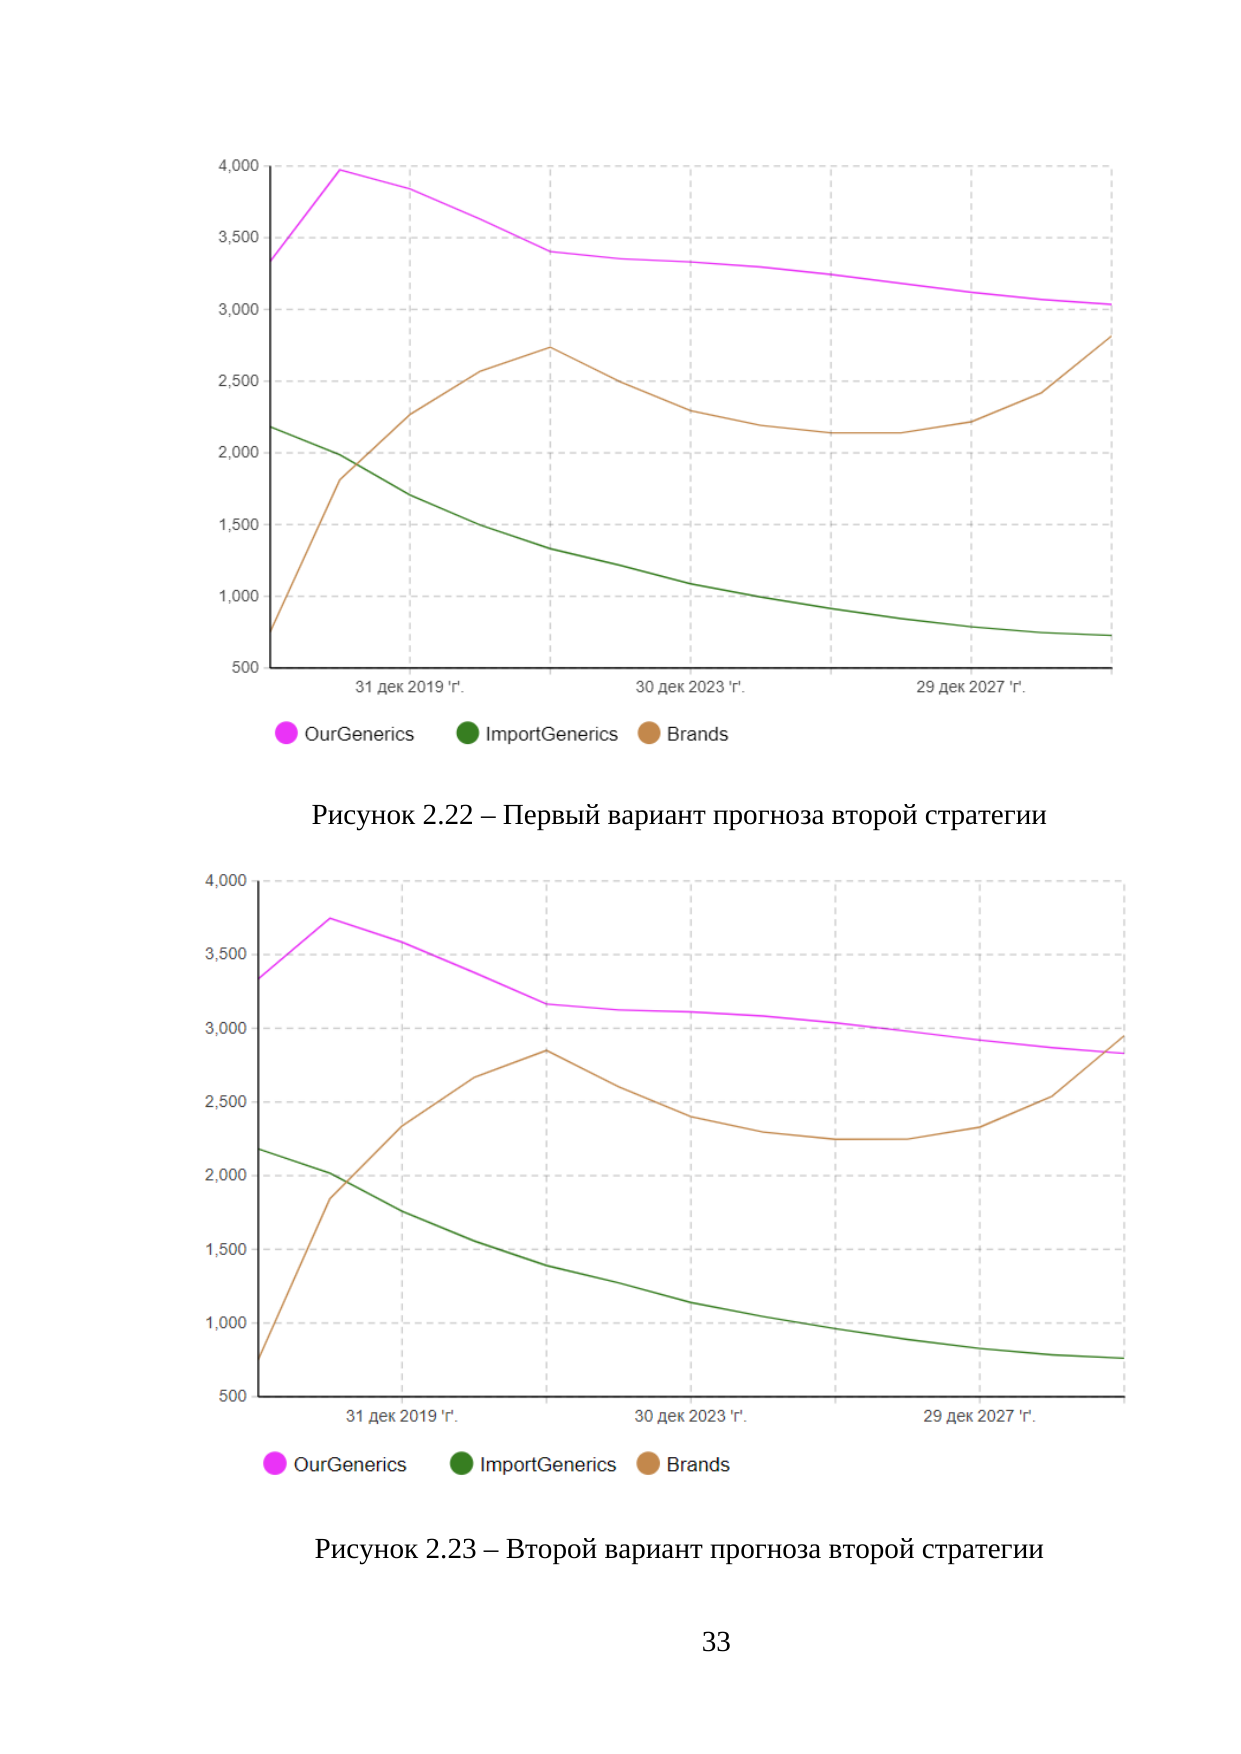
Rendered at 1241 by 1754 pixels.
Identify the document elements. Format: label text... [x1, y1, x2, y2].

picture [192, 847, 1167, 1514]
picture [192, 118, 1167, 781]
